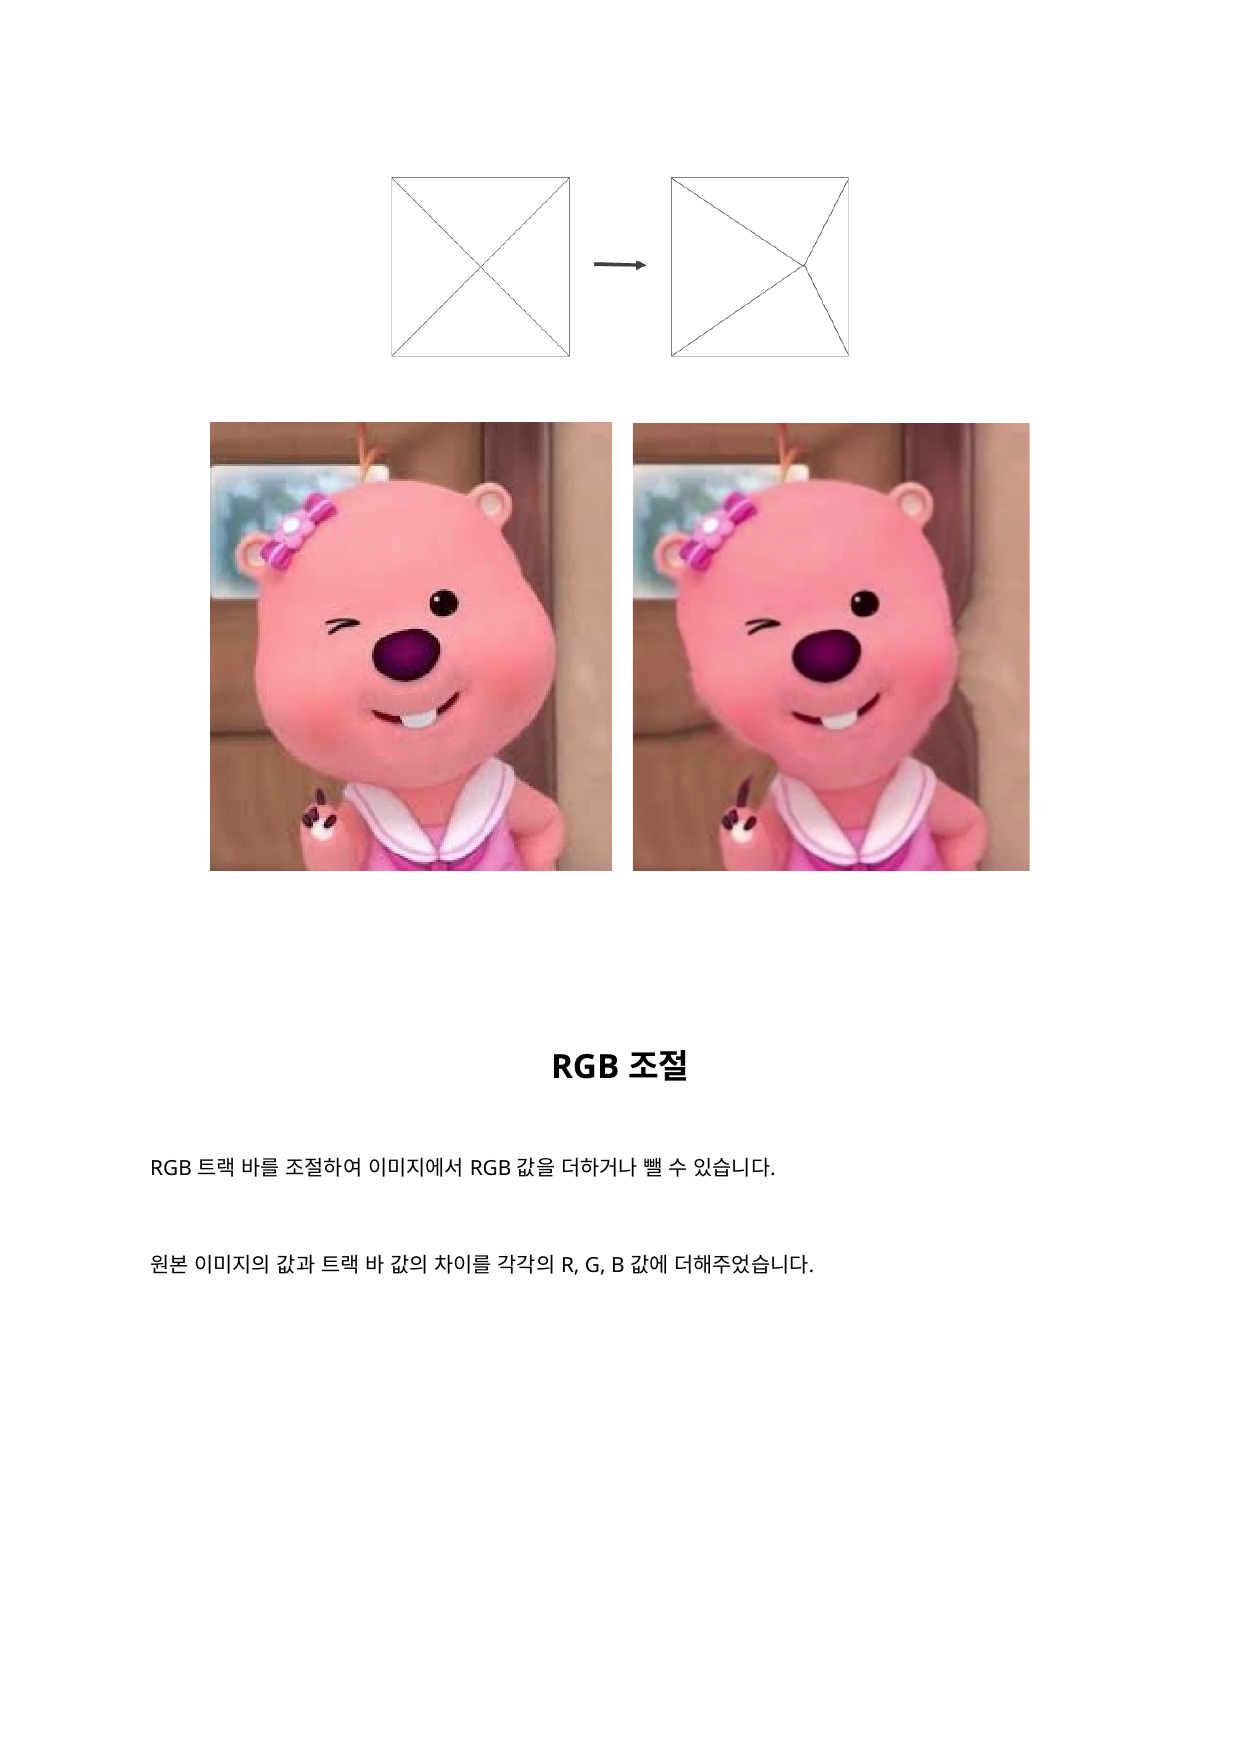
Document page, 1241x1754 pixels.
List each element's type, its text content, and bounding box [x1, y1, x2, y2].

picture [210, 422, 612, 871]
text RGB 트랙 바를 조절하여 이미지에서 RGB 값을 더하거나 뺄 수 있습니다. [150, 1152, 1090, 1182]
picture [391, 177, 849, 357]
picture [632, 423, 1030, 871]
title RGB 조절 [150, 1039, 1090, 1088]
text 원본 이미지의 값과 트랙 바 값의 차이를 각각의 R, G, B 값에 더해주었습니다. [150, 1248, 1090, 1279]
